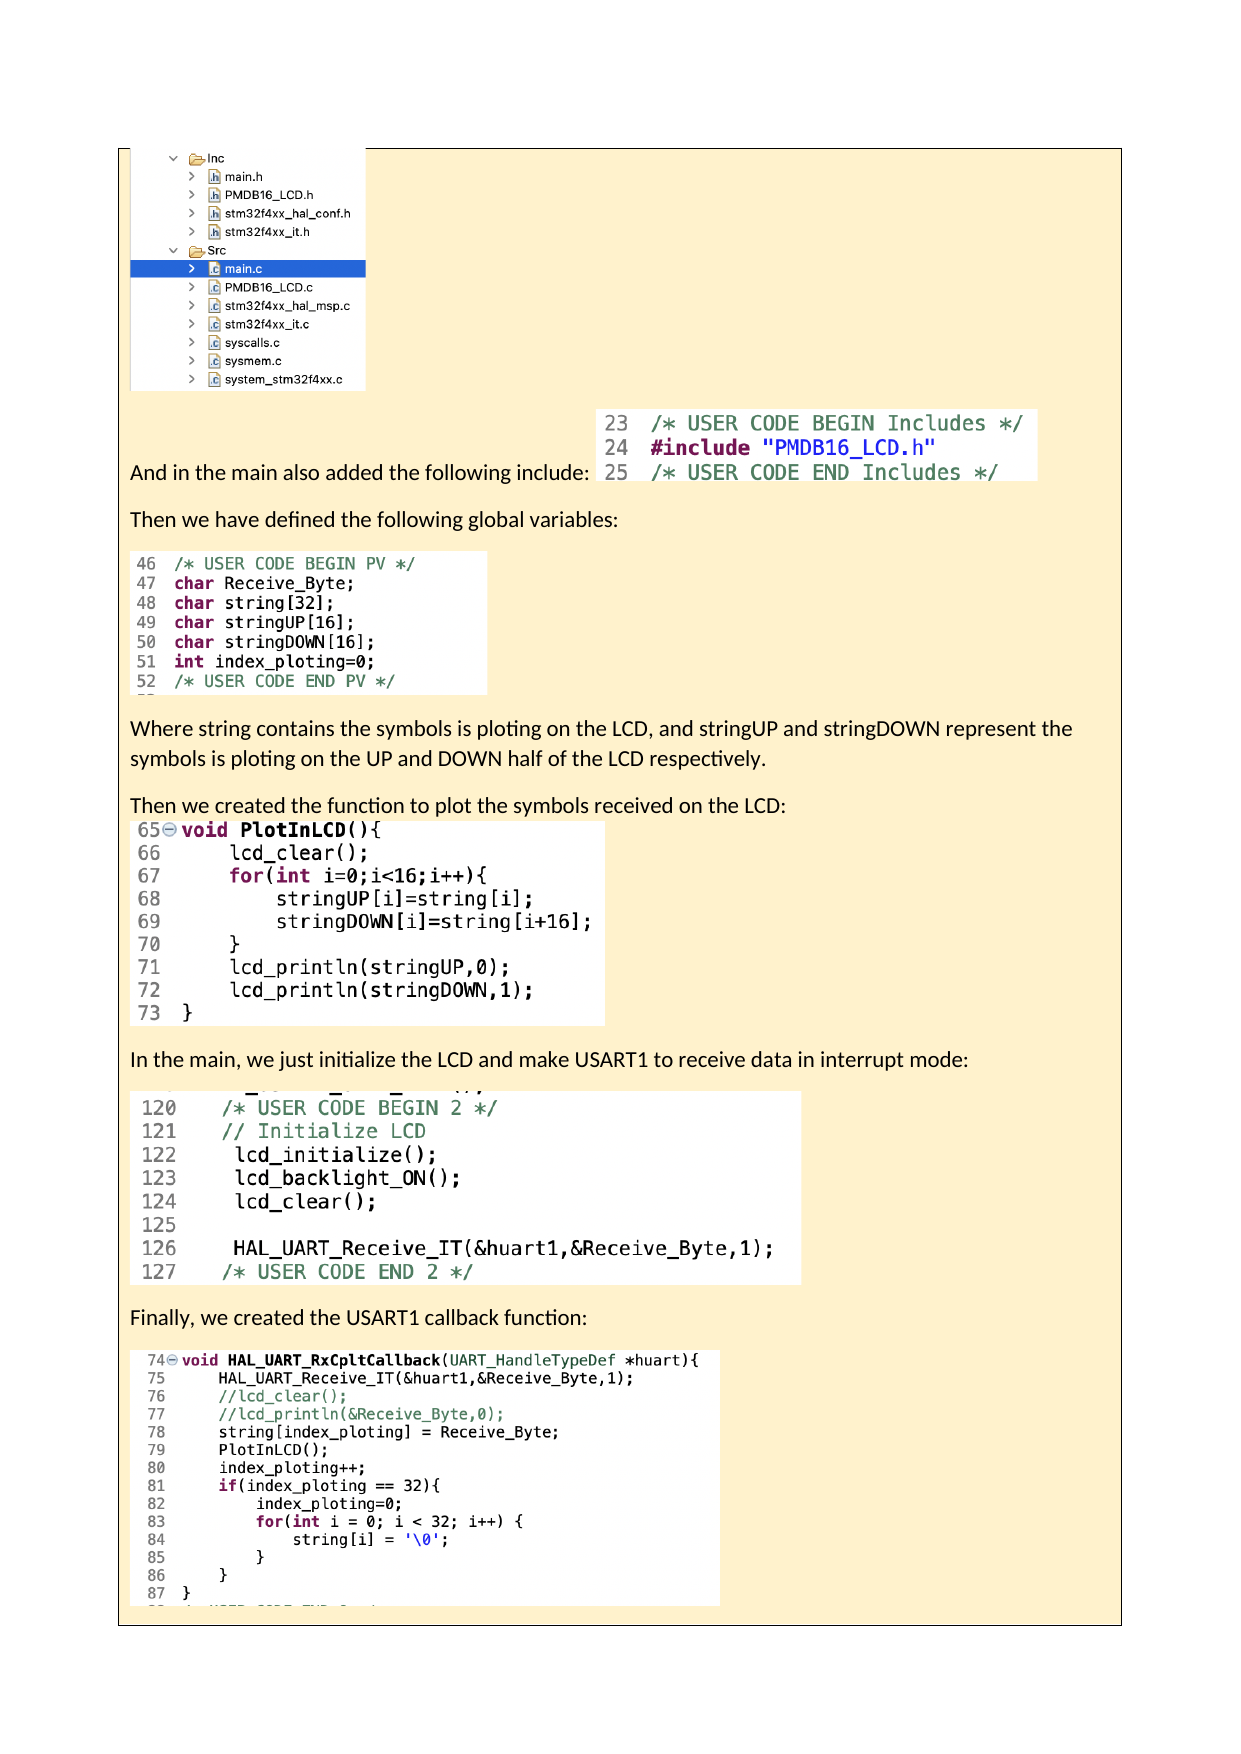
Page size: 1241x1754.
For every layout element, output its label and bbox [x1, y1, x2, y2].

picture [129, 148, 366, 391]
picture [129, 1091, 802, 1285]
picture [129, 1350, 720, 1606]
picture [595, 409, 1038, 481]
table_cell [119, 149, 1121, 1624]
picture [129, 821, 605, 1026]
picture [129, 551, 488, 695]
